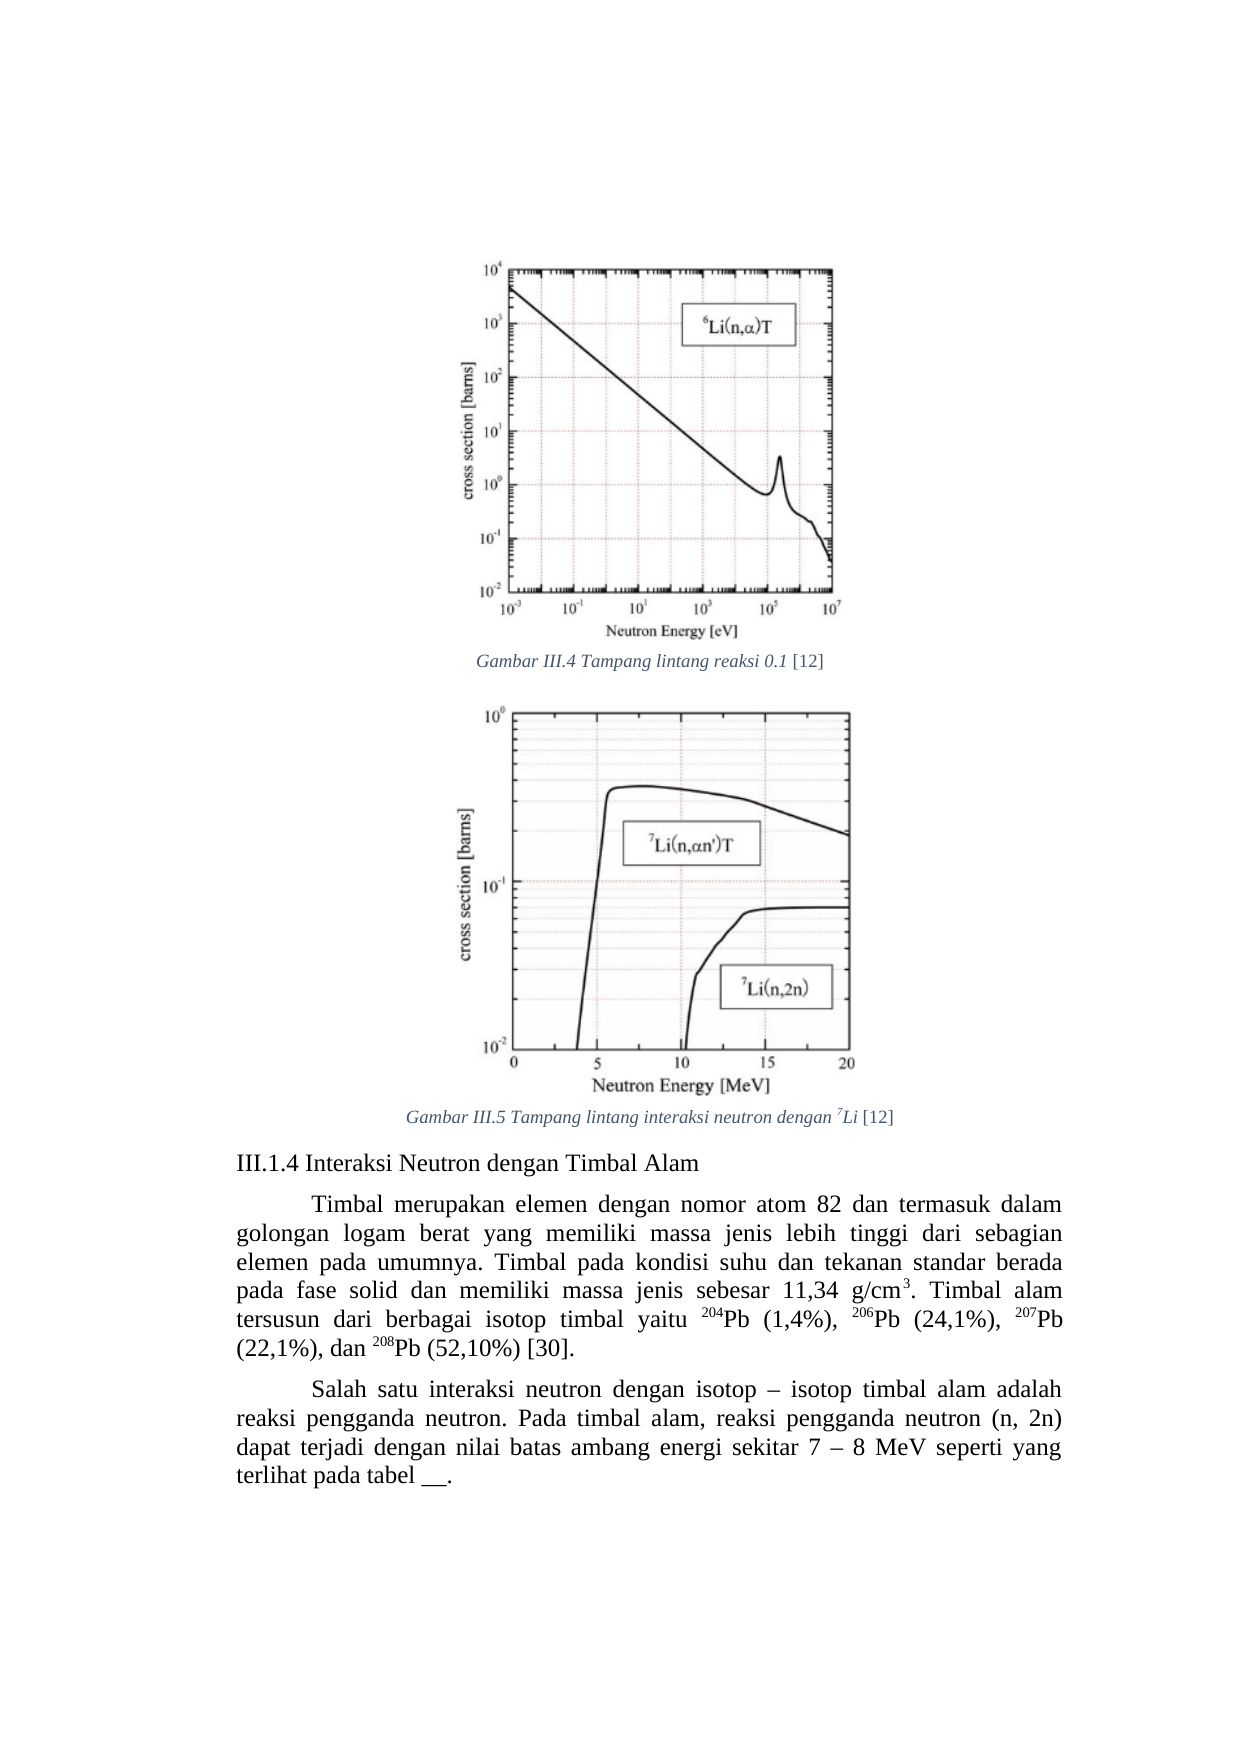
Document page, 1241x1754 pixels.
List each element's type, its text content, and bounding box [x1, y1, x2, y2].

picture [434, 692, 865, 1106]
picture [435, 236, 864, 650]
text Timbal merupakan elemen dengan nomor atom 82 dan termasuk dalam golongan logam berat yang memiliki massa jenis lebih tinggi dari sebagian elemen pada umumnya. Timbal pada kondisi suhu dan tekanan standar berada pada fase solid dan memiliki massa jenis sebesar 11,34 g/cm3. Timbal alam tersusun dari berbagai isotop timbal yaitu 204Pb (1,4%), 206Pb (24,1%), 207Pb (22,1%), dan 208Pb (52,10%) [30]. [236, 1189, 1063, 1362]
text Salah satu interaksi neutron dengan isotop – isotop timbal alam adalah reaksi pengganda neutron. Pada timbal alam, reaksi pengganda neutron (n, 2n) dapat terjadi dengan nilai batas ambang energi sekitar 7 – 8 MeV seperti yang terlihat pada tabel __. [236, 1374, 1063, 1489]
subtitle III.1.4 Interaksi Neutron dengan Timbal Alam [236, 1148, 1063, 1177]
